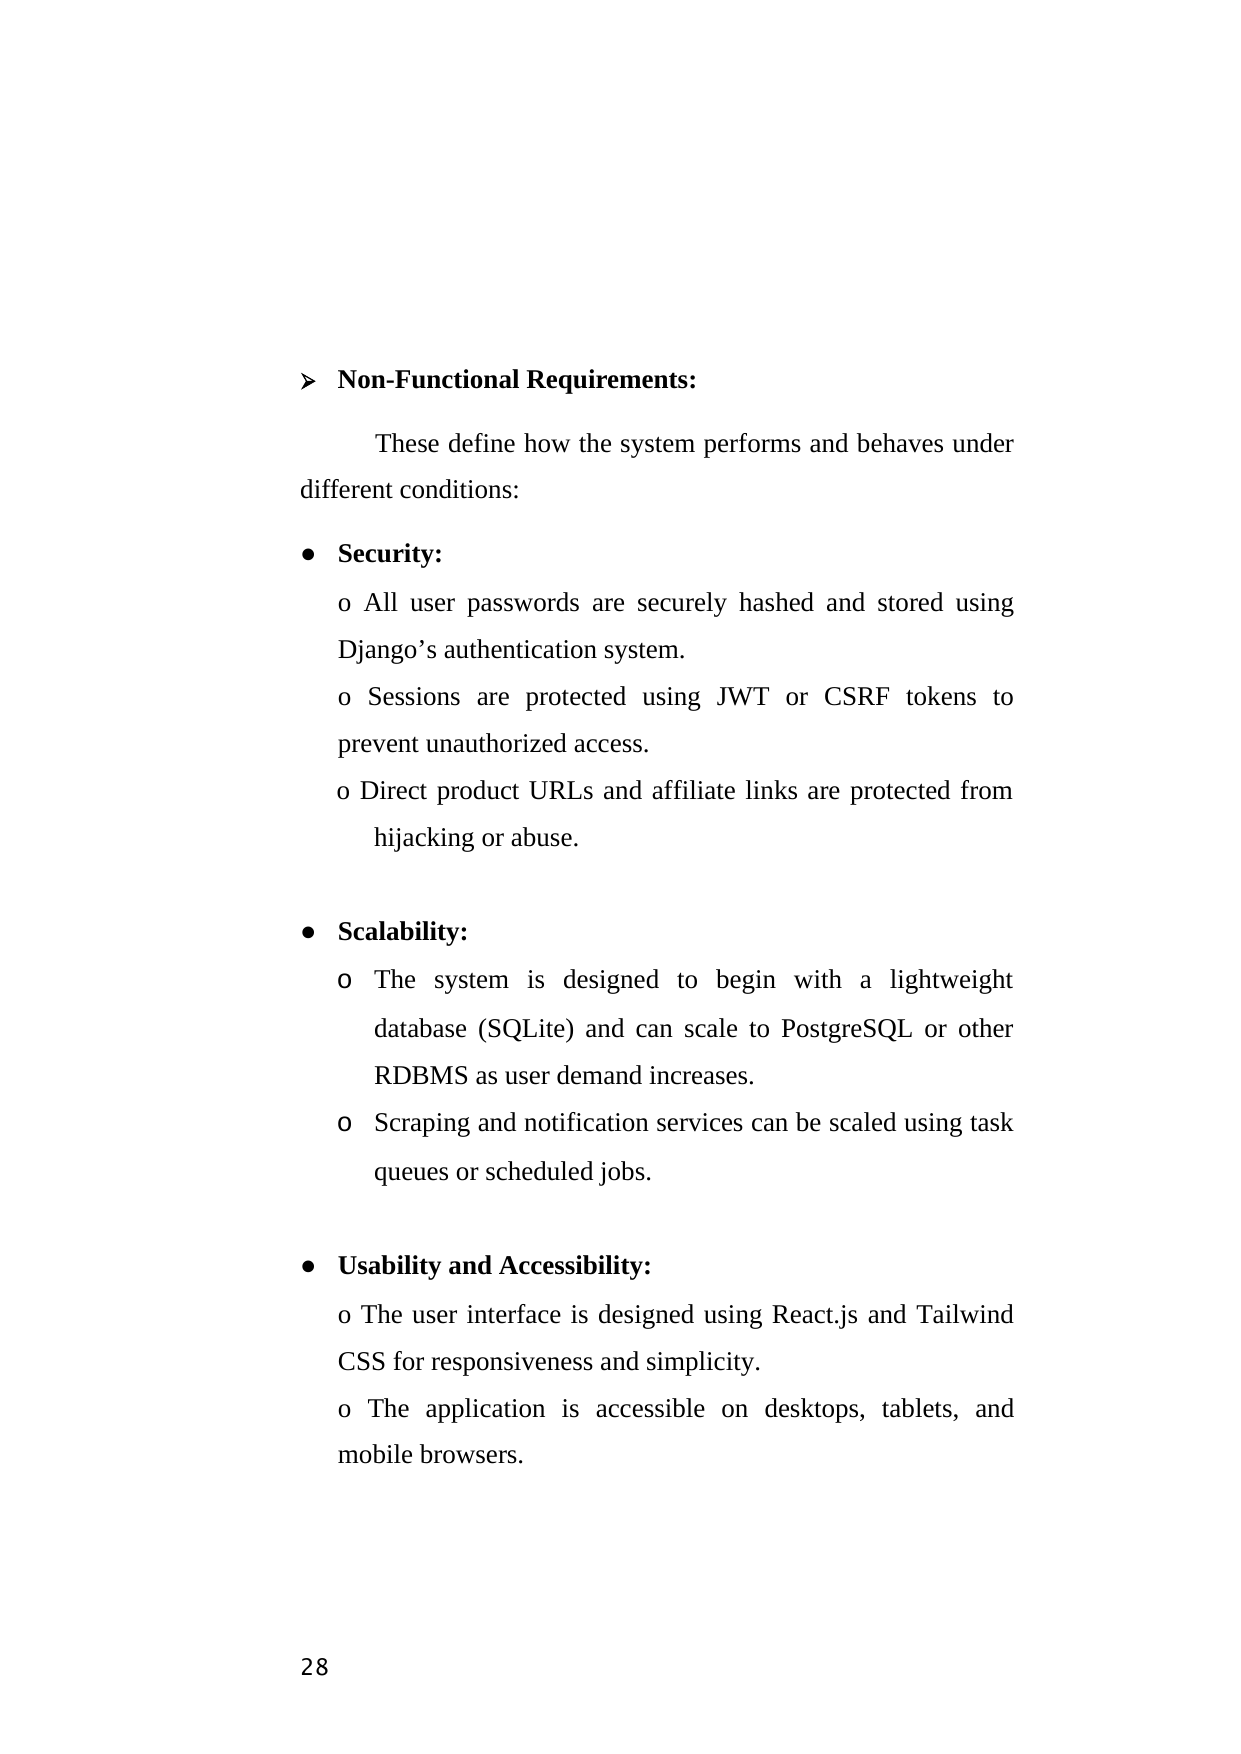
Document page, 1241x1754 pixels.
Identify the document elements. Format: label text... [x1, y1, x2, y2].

list The system is designed to begin with a lightweight database (SQLite) and can scale to PostgreSQL or other RDBMS as user demand increases. [336, 963, 1014, 1090]
list Scalability: [300, 914, 1015, 947]
text o Direct product URLs and affiliate links are protected from hijacking or abuse. [336, 774, 1014, 852]
list Scraping and notification services can be scaled using task queues or scheduled jobs. [336, 1106, 1014, 1186]
text These define how the system performs and behaves under different conditions: [300, 427, 1015, 504]
list Non-Functional Requirements: [300, 363, 1015, 394]
list Security: [300, 537, 1015, 570]
text o Sessions are protected using JWT or CSRF tokens to prevent unauthorized access. [338, 680, 1015, 758]
text o All user passwords are securely hashed and stored using Django’s authentication system. [338, 587, 1015, 664]
text o The application is accessible on desktops, tablets, and mobile browsers. [338, 1392, 1015, 1469]
list Usability and Accessibility: [300, 1248, 1015, 1281]
text o The user interface is designed using React.js and Tailwind CSS for responsiveness and simplicity. [338, 1298, 1015, 1376]
